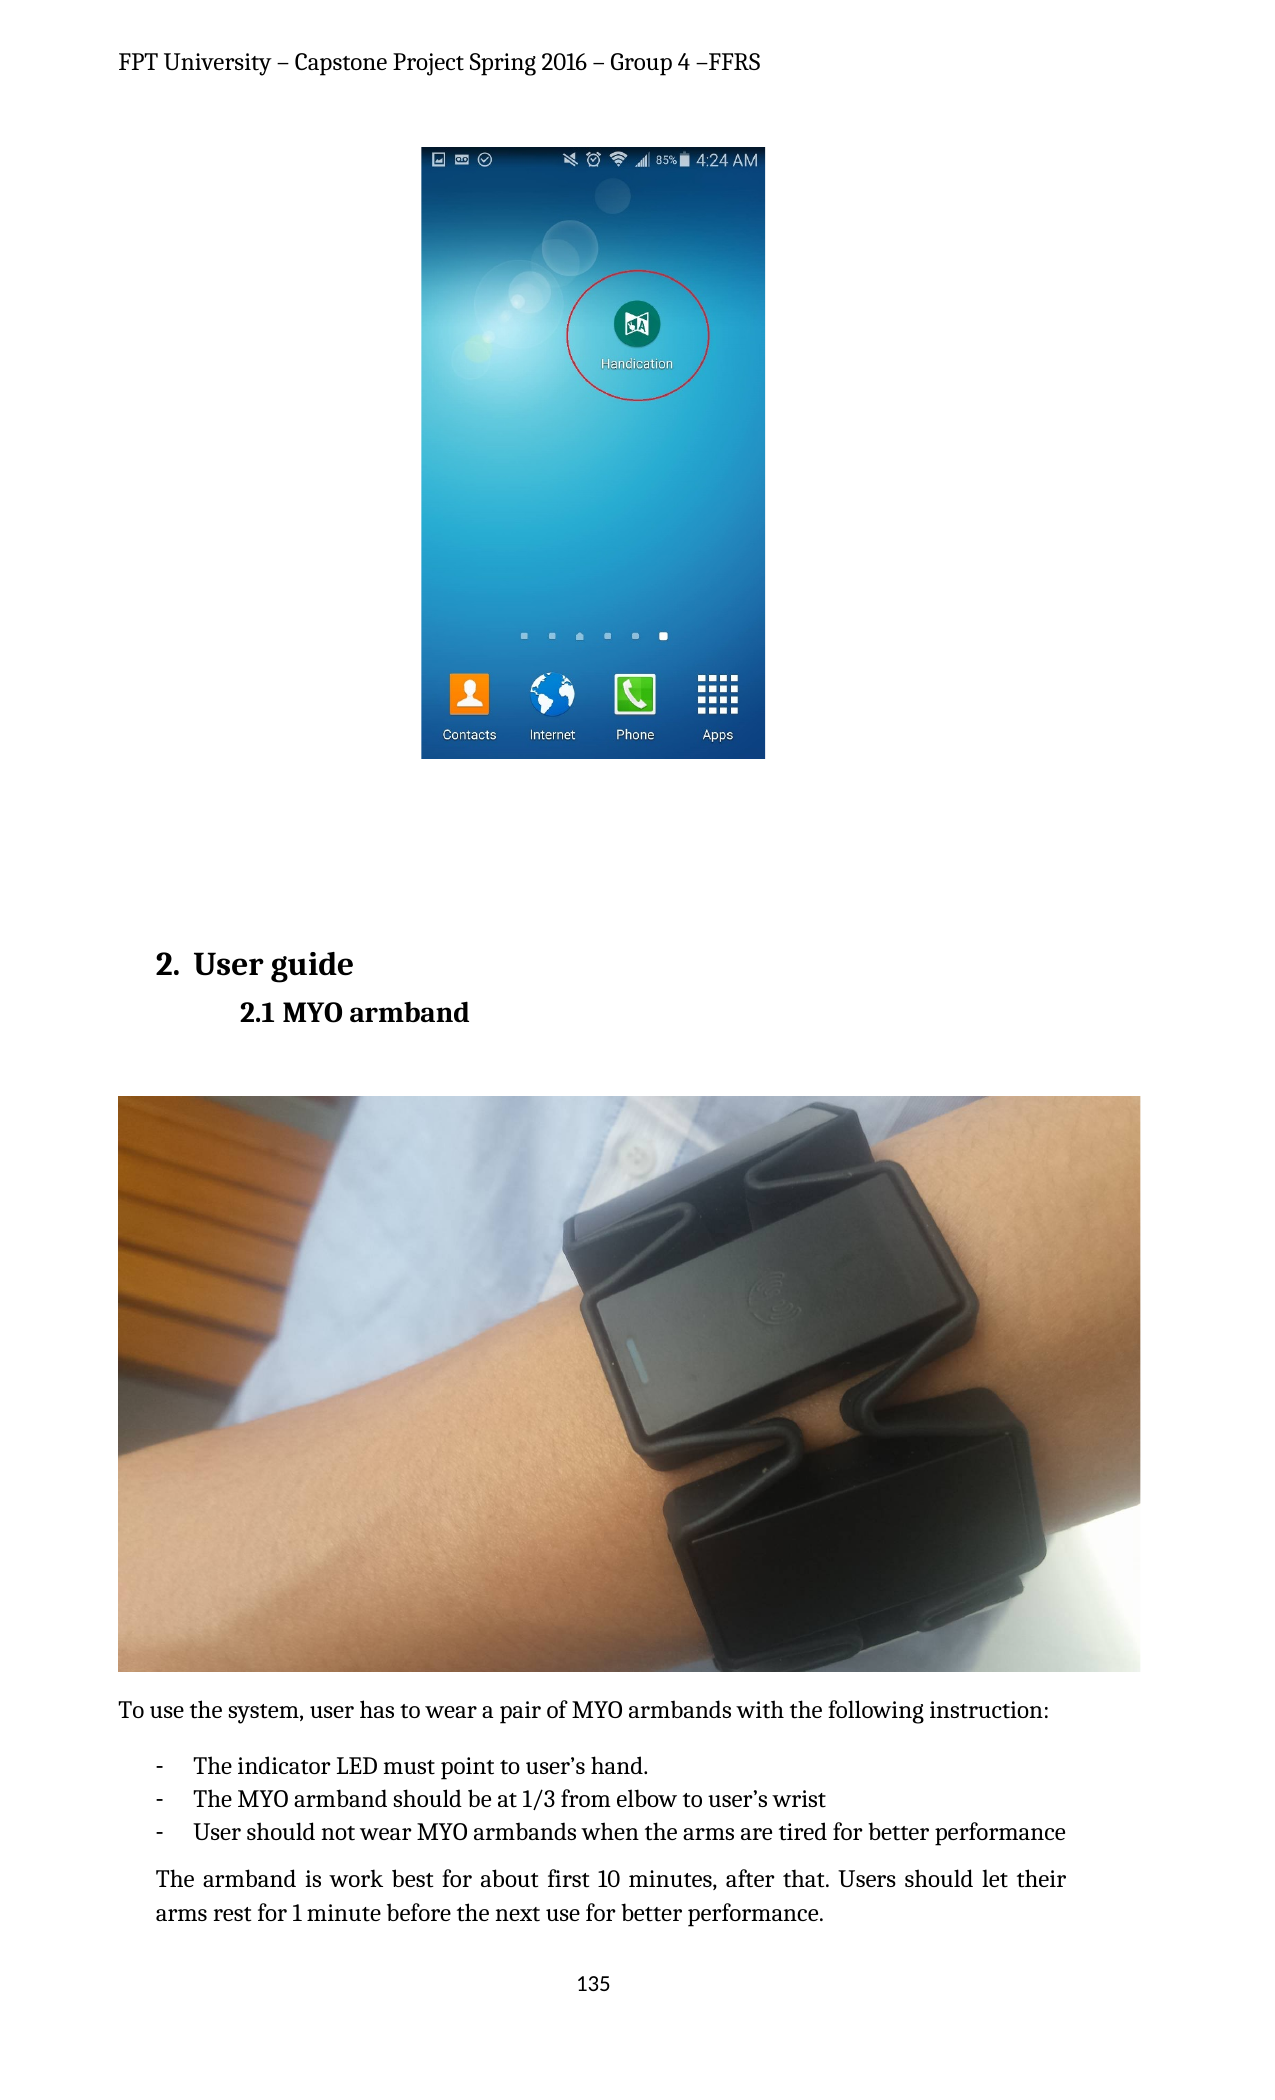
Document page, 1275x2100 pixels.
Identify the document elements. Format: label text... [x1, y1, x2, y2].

list The MYO armband should be at 1/3 from elbow to user’s wrist [156, 1783, 1068, 1813]
list The indicator LED must point to user’s hand. [156, 1750, 1068, 1781]
picture [118, 1096, 1141, 1672]
picture [421, 147, 766, 759]
text To use the system, user has to wear a pair of MYO armbands with the following instruction: [118, 1696, 1068, 1725]
subtitle User guide [156, 945, 1068, 984]
subtitle MYO armband [240, 996, 1068, 1030]
list User should not wear MYO armbands when the arms are tired for better performance [156, 1816, 1068, 1846]
text The armband is work best for about first 10 minutes, after that. Users should let their arms rest for 1 minute before the next use for better performance. [156, 1865, 1068, 1927]
